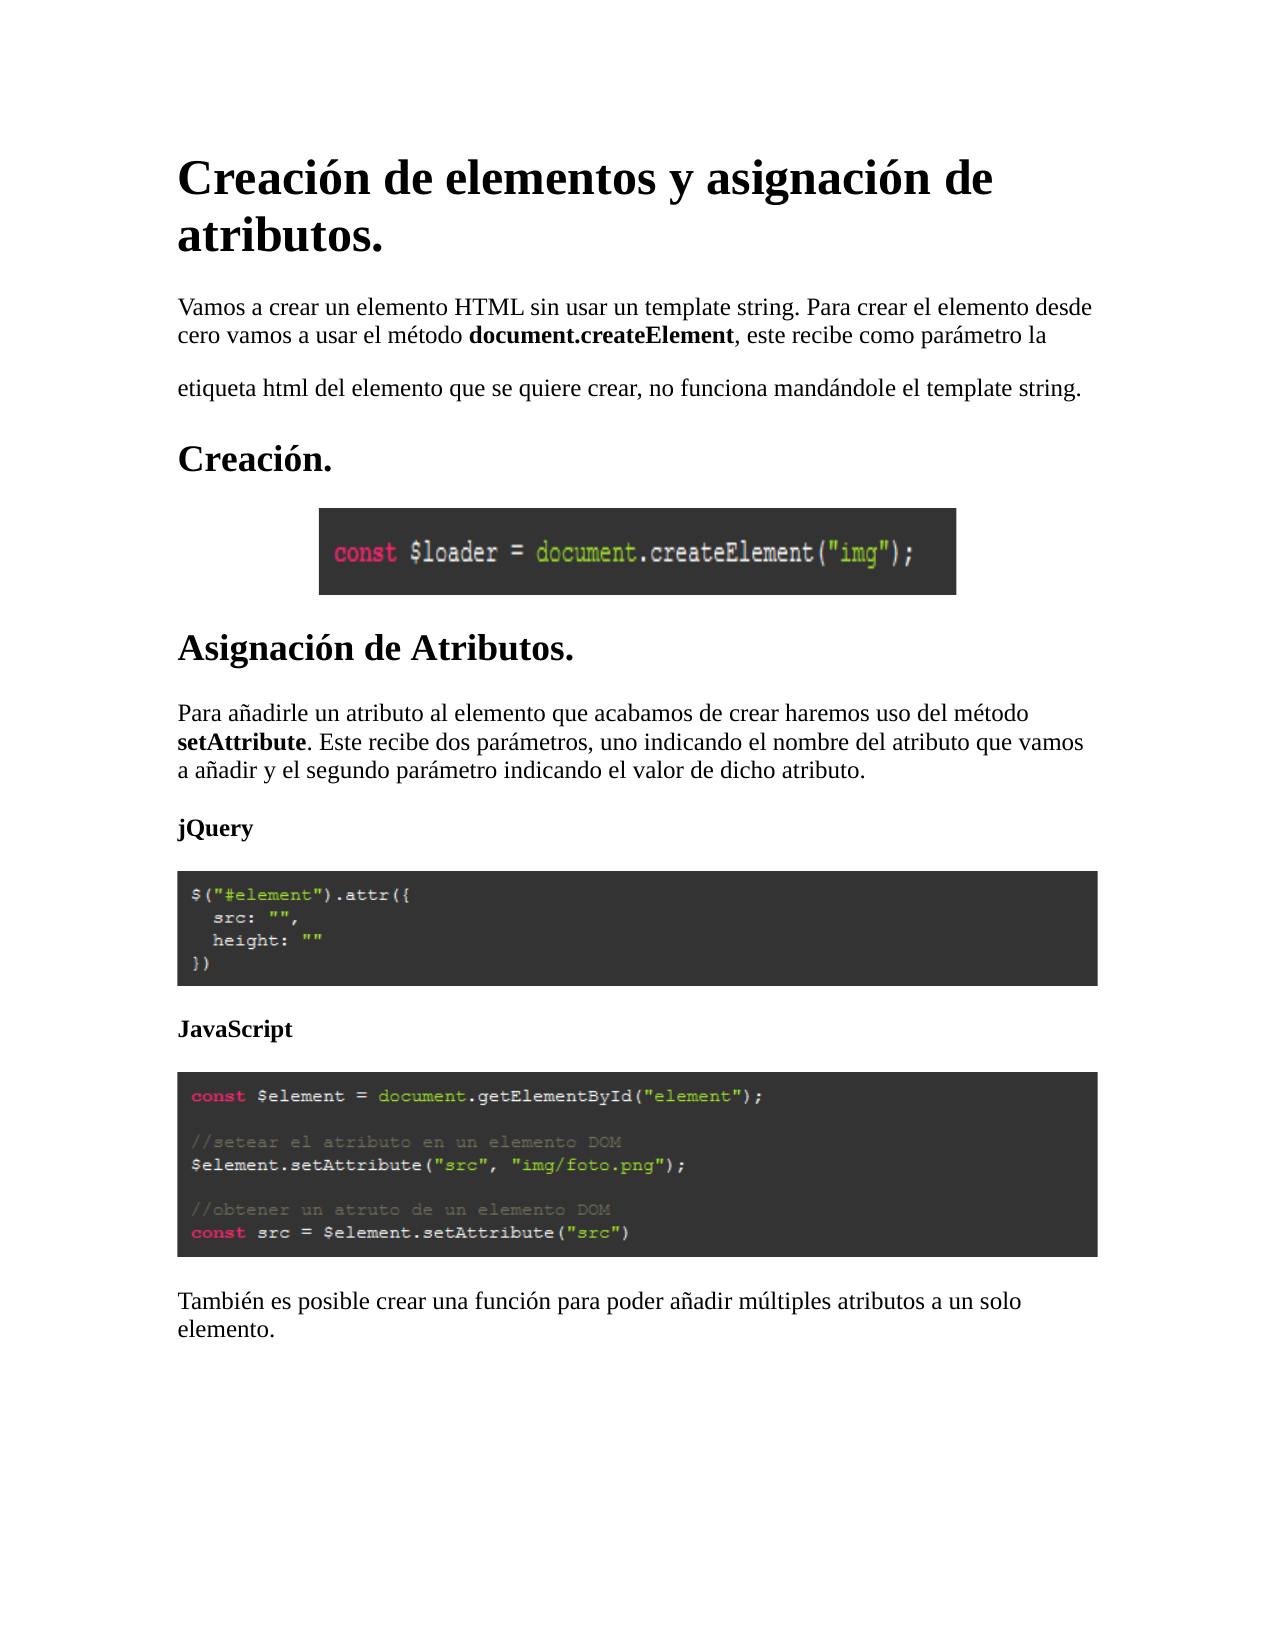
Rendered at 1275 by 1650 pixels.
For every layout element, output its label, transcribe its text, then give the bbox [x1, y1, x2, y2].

subtitle También es posible crear una función para poder añadir múltiples atributos a un solo elemento. [177, 1286, 1098, 1343]
text Asignación de Atributos. [177, 626, 1098, 669]
subtitle Creación de elementos y asignación de atributos. [177, 148, 1098, 263]
picture [318, 508, 957, 595]
picture [177, 871, 1098, 986]
subtitle Vamos a crear un elemento HTML sin usar un template string. Para crear el elemento desde cero vamos a usar el método document.createElement, este recibe como parámetro la etiqueta html del elemento que se quiere crear, no funciona mandándole el template string. [177, 292, 1098, 407]
picture [177, 1072, 1098, 1257]
text jQuery [177, 813, 1098, 842]
text Creación. [177, 436, 1098, 479]
text JavaScript [177, 1014, 1098, 1043]
subtitle Para añadirle un atributo al elemento que acabamos de crear haremos uso del método setAttribute. Este recibe dos parámetros, uno indicando el nombre del atributo que vamos a añadir y el segundo parámetro indicando el valor de dicho atributo. [177, 698, 1098, 784]
